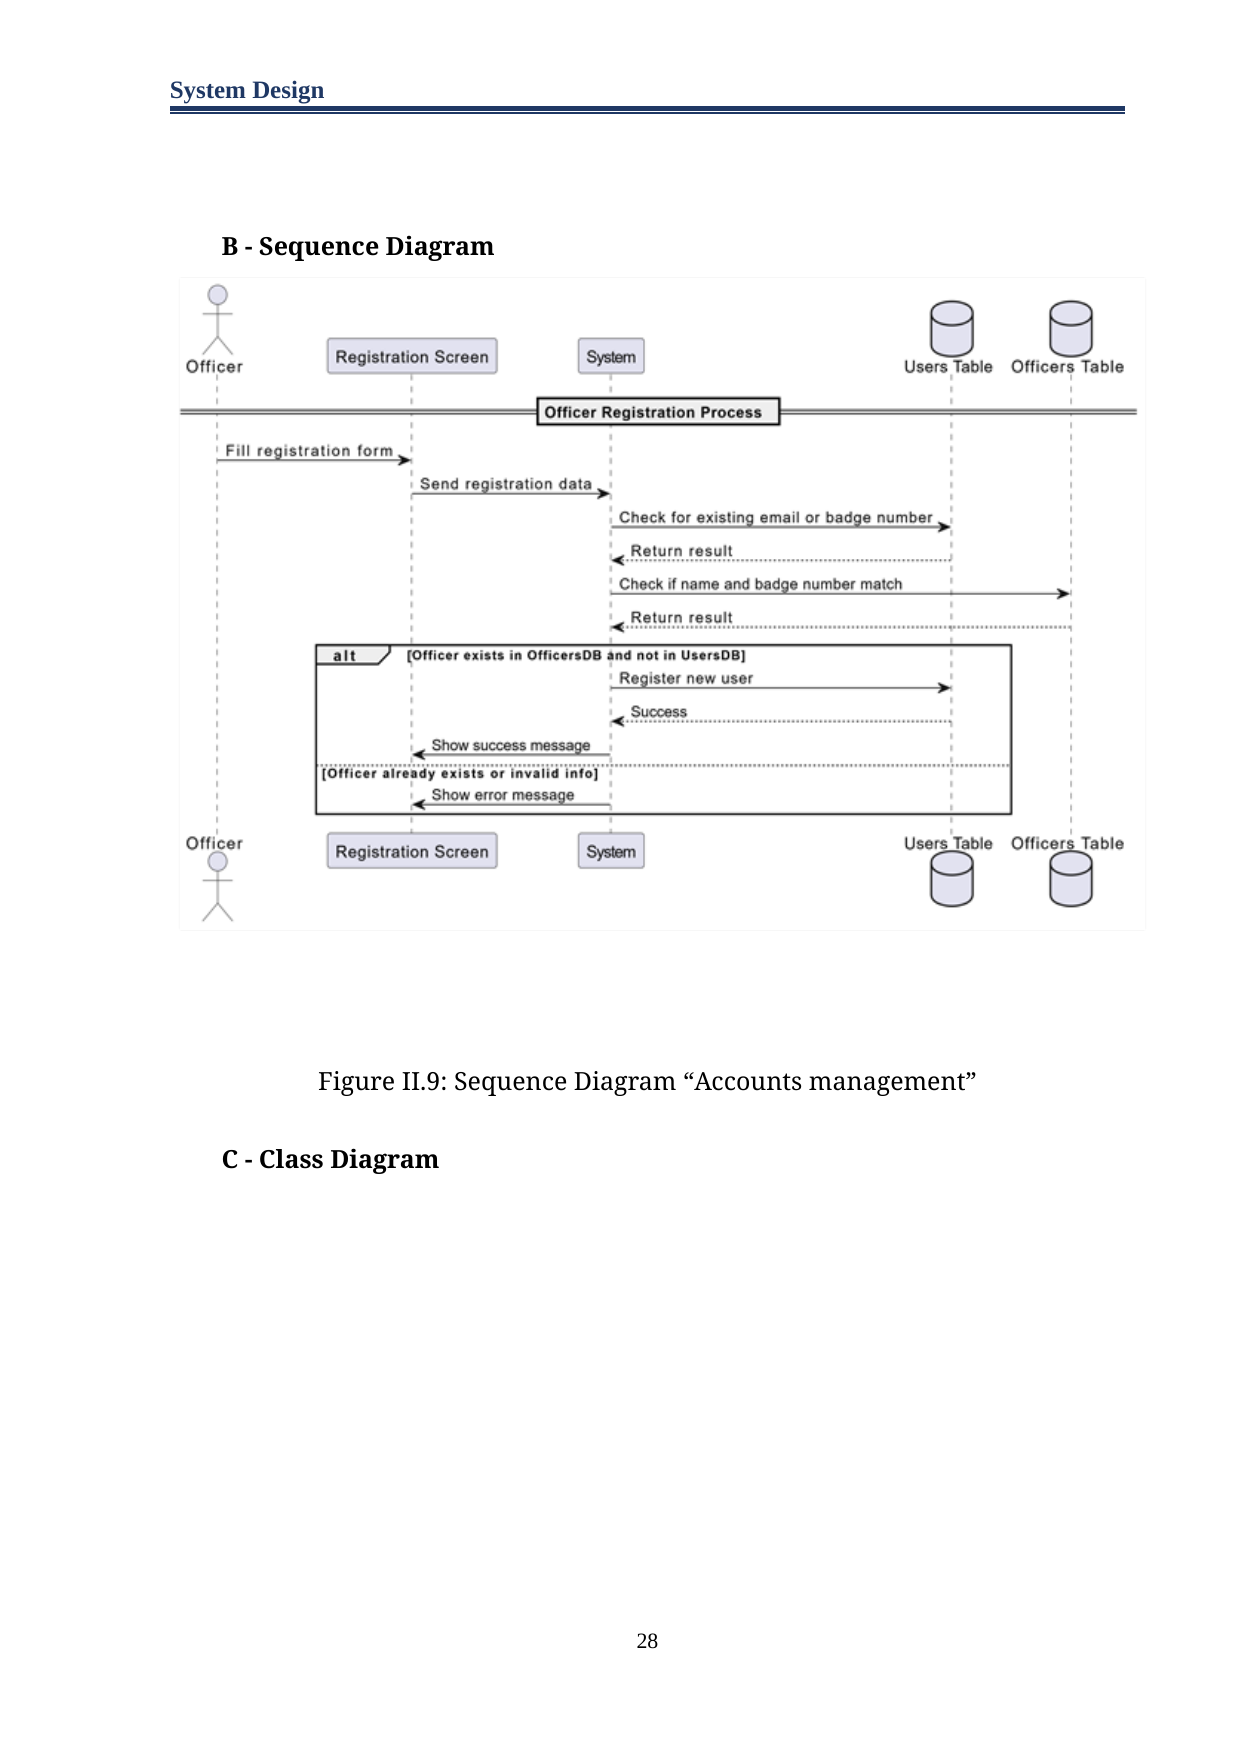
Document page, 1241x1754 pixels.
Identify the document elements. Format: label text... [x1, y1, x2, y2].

text C - Class Diagram [169, 1142, 1125, 1176]
picture [169, 267, 1158, 943]
text Figure II.9: Sequence Diagram “Accounts management” [169, 1063, 1125, 1097]
text B - Sequence Diagram [169, 228, 1125, 262]
